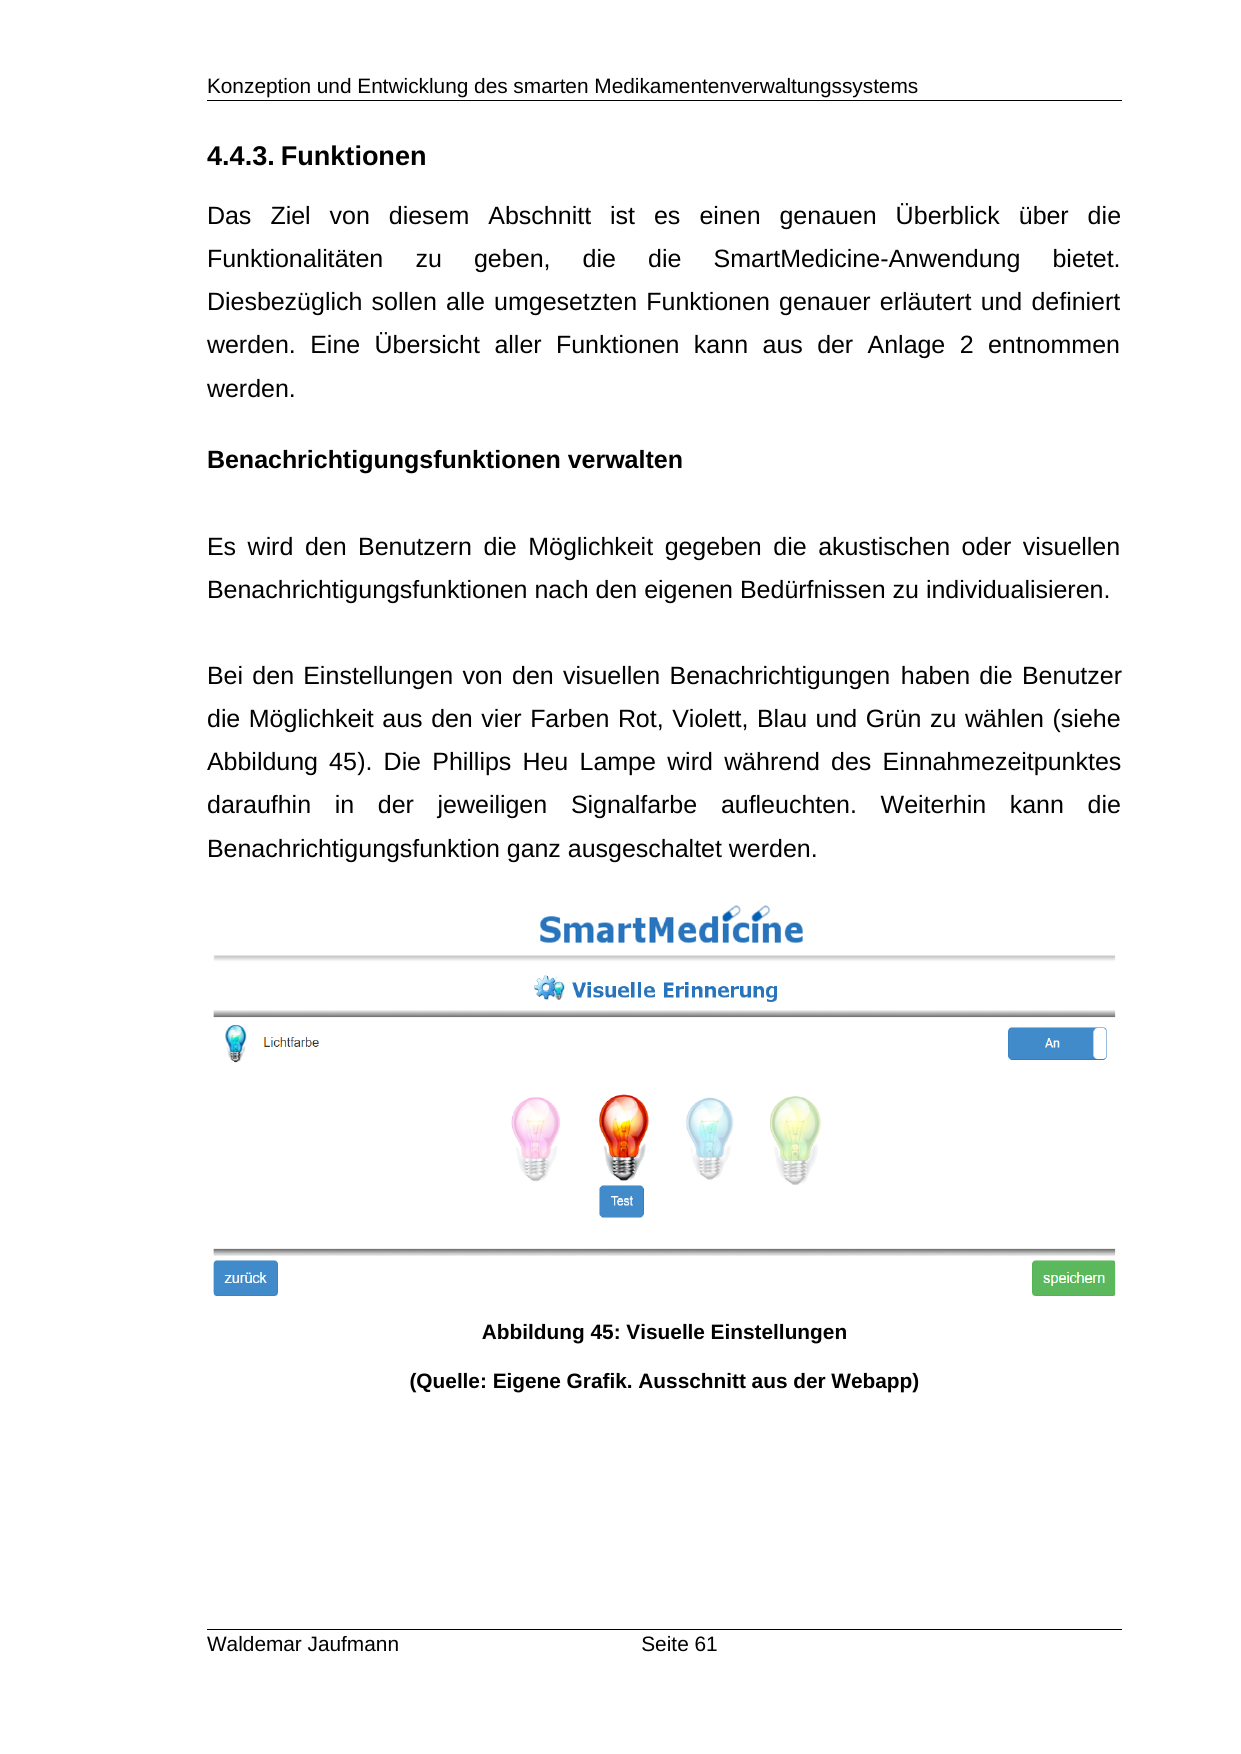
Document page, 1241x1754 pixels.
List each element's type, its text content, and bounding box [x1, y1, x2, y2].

text (Quelle: Eigene Grafik. Ausschnitt aus der Webapp) [207, 1369, 1122, 1393]
text Das Ziel von diesem Abschnitt ist es einen genauen Überblick über die Funktionalitäten zu geben, die die SmartMedicine-Anwendung bietet. Diesbezüglich sollen alle umgesetzten Funktionen genauer erläutert und definiert werden. Eine Übersicht aller Funktionen kann aus der Anlage 2 entnommen werden. [207, 201, 1122, 402]
text Abbildung 45: Visuelle Einstellungen [207, 1320, 1122, 1344]
picture [213, 905, 1116, 1308]
text Bei den Einstellungen von den visuellen Benachrichtigungen haben die Benutzer die Möglichkeit aus den vier Farben Rot, Violett, Blau und Grün zu wählen (siehe Abbildung 45). Die Phillips Heu Lampe wird während des Einnahmezeitpunktes daraufhin in der jeweiligen Signalfarbe aufleuchten. Weiterhin kann die Benachrichtigungsfunktion ganz ausgeschaltet werden. [207, 661, 1122, 862]
subtitle Funktionen [207, 139, 1122, 172]
text Benachrichtigungsfunktionen verwalten [207, 445, 1122, 474]
text Es wird den Benutzern die Möglichkeit gegeben die akustischen oder visuellen Benachrichtigungsfunktionen nach den eigenen Bedürfnissen zu individualisieren. [207, 532, 1122, 603]
